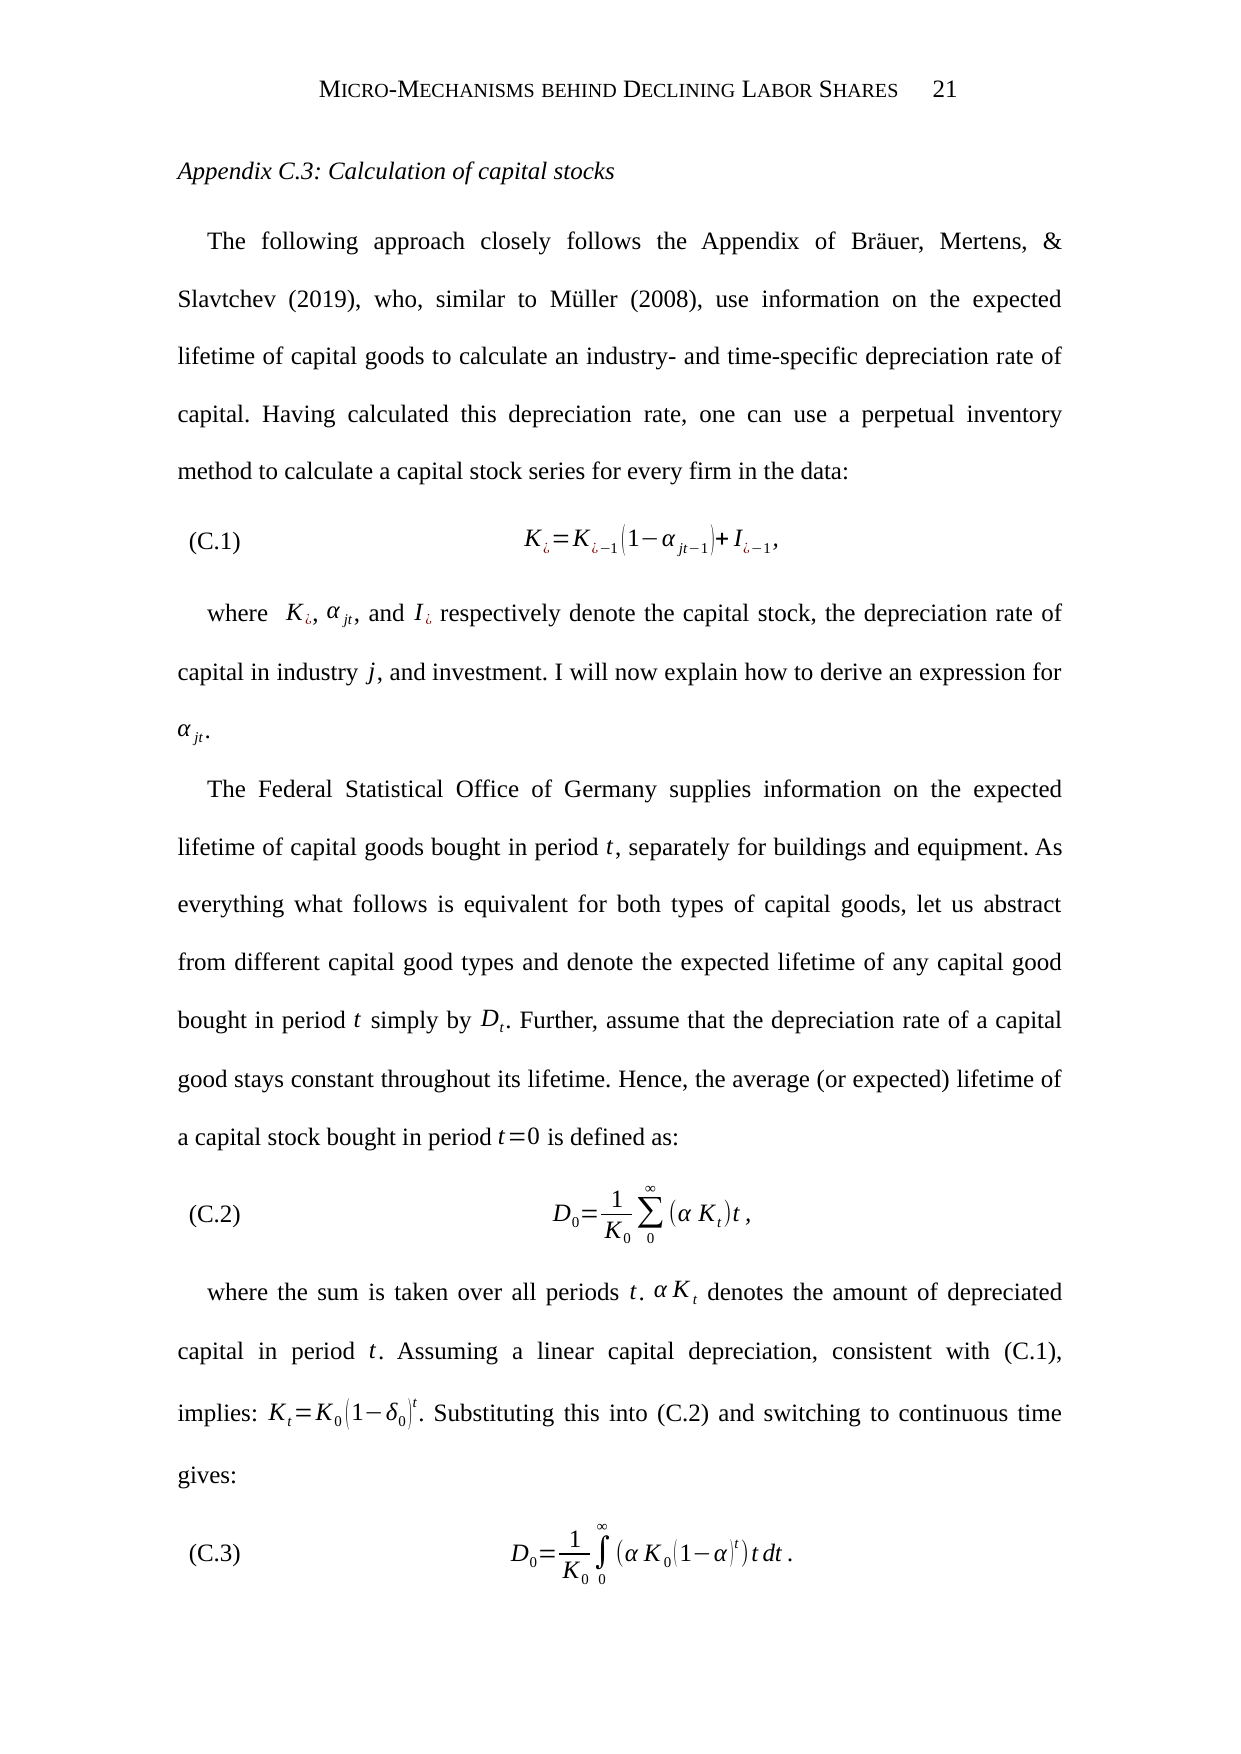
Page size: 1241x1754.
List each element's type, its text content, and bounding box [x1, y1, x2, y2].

table_header (C.1) [177, 514, 257, 597]
text where , , and respectively denote the capital stock, the depreciation rate of capital in industry , and investment. I will now explain how to derive an expression for . [177, 597, 1063, 746]
table_header [258, 514, 1015, 597]
text The Federal Statistical Office of Germany supplies information on the expected lifetime of capital goods bought in period , separately for buildings and equipment. As everything what follows is equivalent for both types of capital goods, let us abstract from different capital good types and denote the expected lifetime of any capital good bought in period simply by . Further, assume that the depreciation rate of a capital good stays constant throughout its lifetime. Hence, the average (or expected) lifetime of a capital stock bought in period is defined as: [177, 774, 1063, 1151]
table_header [258, 1179, 1015, 1276]
text The following approach closely follows the Appendix of Bräuer, Mertens, & Slavtchev (2019), who, similar to Müller (2008), use information on the expected lifetime of capital goods to calculate an industry- and time-specific depreciation rate of capital. Having calculated this depreciation rate, one can use a perpetual inventory method to calculate a capital stock series for every firm in the data: [177, 226, 1063, 485]
table_header [258, 1517, 1015, 1617]
subtitle Appendix C.3: Calculation of capital stocks [177, 156, 1063, 185]
table_header (C.3) [177, 1517, 257, 1617]
table_header (C.2) [177, 1179, 257, 1276]
text where the sum is taken over all periods . denotes the amount of depreciated capital in period . Assuming a linear capital depreciation, consistent with (C.1), implies: . Substituting this into (C.2) and switching to continuous time gives: [177, 1276, 1063, 1488]
